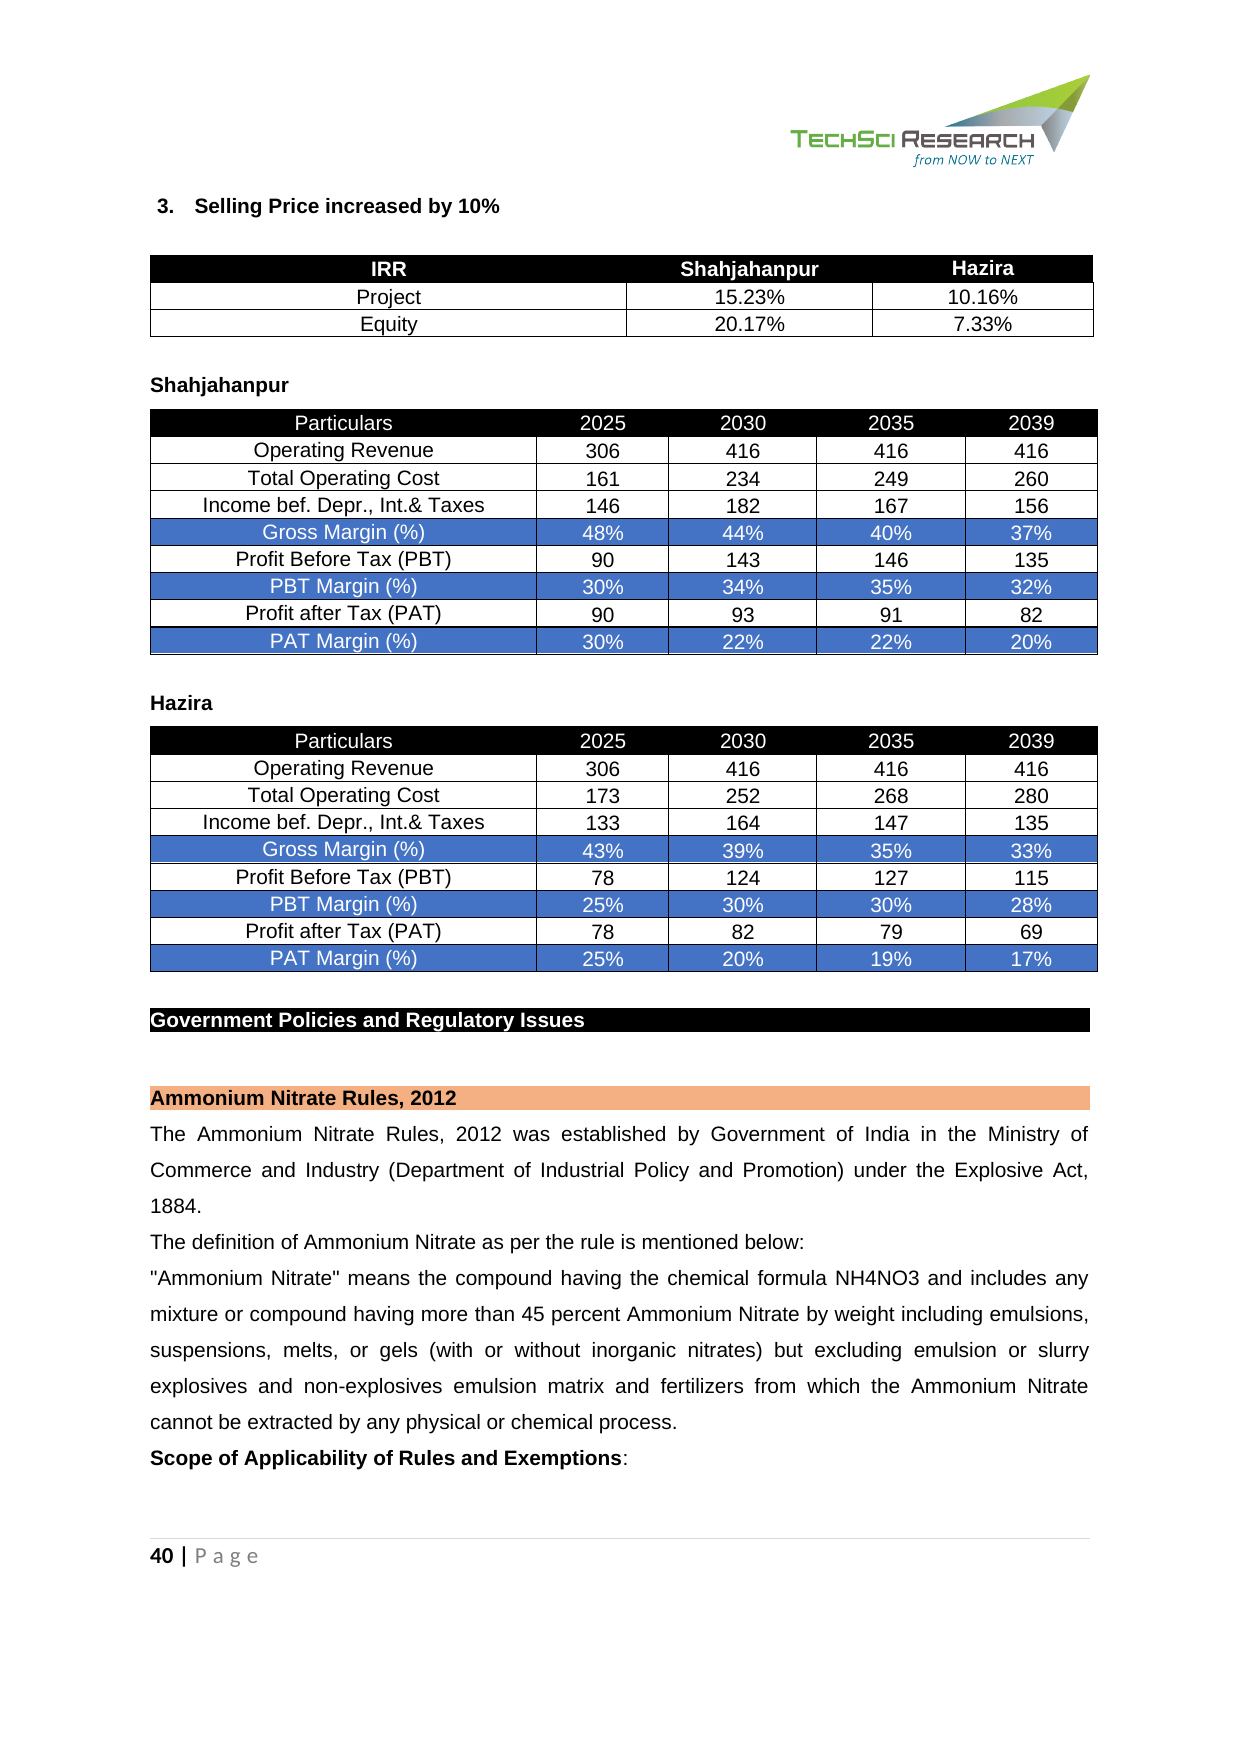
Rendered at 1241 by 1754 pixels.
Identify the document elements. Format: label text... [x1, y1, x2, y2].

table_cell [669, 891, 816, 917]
text Shahjahanpur [150, 373, 1090, 397]
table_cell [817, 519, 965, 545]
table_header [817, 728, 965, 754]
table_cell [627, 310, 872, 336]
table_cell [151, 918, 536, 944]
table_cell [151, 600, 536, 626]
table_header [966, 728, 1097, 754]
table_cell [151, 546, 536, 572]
text "Ammonium Nitrate" means the compound having the chemical formula NH4NO3 and includes any mixture or compound having more than 45 percent Ammonium Nitrate by weight including emulsions, suspensions, melts, or gels (with or without inorganic nitrates) but excluding emulsion or slurry explosives and non-explosives emulsion matrix and fertilizers from which the Ammonium Nitrate cannot be extracted by any physical or chemical process. [150, 1266, 1090, 1433]
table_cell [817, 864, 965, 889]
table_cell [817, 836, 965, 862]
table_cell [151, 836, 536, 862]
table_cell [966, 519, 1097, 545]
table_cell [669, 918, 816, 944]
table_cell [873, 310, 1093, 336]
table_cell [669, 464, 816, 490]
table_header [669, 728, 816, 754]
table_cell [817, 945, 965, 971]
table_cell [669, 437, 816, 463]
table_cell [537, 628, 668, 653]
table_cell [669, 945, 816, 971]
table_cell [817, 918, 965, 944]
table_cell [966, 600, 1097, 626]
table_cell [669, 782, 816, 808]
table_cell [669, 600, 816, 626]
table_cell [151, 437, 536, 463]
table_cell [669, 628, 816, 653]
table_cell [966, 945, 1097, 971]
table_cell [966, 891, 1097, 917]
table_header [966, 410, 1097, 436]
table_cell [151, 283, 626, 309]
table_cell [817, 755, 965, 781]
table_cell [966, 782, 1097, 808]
text Scope of Applicability of Rules and Exemptions: [150, 1445, 1090, 1469]
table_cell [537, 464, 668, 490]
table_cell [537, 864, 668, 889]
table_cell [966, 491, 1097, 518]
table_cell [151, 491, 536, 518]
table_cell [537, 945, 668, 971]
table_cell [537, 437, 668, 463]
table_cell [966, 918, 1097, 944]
text Hazira [150, 691, 1090, 714]
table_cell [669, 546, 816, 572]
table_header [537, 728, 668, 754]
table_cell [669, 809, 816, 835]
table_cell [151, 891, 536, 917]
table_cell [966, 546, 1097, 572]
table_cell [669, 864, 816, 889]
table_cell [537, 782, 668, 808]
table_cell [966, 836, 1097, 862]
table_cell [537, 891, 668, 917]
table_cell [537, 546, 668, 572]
text Government Policies and Regulatory Issues [150, 1008, 1090, 1032]
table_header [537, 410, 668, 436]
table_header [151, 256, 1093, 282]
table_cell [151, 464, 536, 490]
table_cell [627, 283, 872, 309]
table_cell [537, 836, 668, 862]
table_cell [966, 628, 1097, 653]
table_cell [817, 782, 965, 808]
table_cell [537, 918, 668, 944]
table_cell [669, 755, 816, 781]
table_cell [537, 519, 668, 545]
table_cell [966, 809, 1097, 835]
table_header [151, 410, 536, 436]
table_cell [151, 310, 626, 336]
text Ammonium Nitrate Rules, 2012 [150, 1086, 1090, 1110]
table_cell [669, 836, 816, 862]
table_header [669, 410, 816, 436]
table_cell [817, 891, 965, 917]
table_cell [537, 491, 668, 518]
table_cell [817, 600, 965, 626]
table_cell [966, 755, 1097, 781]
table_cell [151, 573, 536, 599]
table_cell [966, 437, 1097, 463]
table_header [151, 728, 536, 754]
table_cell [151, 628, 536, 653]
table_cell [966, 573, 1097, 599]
picture [788, 73, 1091, 169]
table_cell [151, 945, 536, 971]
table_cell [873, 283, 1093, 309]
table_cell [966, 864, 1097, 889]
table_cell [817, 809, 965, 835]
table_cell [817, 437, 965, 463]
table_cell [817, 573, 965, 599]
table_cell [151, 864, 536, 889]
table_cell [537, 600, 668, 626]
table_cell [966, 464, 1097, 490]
text The Ammonium Nitrate Rules, 2012 was established by Government of India in the Ministry of Commerce and Industry (Department of Industrial Policy and Promotion) under the Explosive Act, 1884. [150, 1122, 1090, 1218]
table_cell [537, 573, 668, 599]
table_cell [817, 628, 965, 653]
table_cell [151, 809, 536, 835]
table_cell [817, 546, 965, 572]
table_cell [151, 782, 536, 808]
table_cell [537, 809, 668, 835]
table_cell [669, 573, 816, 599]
text The definition of Ammonium Nitrate as per the rule is mentioned below: [150, 1230, 1090, 1254]
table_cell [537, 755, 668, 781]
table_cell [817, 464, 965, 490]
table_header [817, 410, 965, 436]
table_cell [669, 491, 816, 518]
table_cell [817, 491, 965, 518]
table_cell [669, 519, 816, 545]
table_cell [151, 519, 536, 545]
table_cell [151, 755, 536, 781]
list Selling Price increased by 10% [157, 194, 1090, 218]
